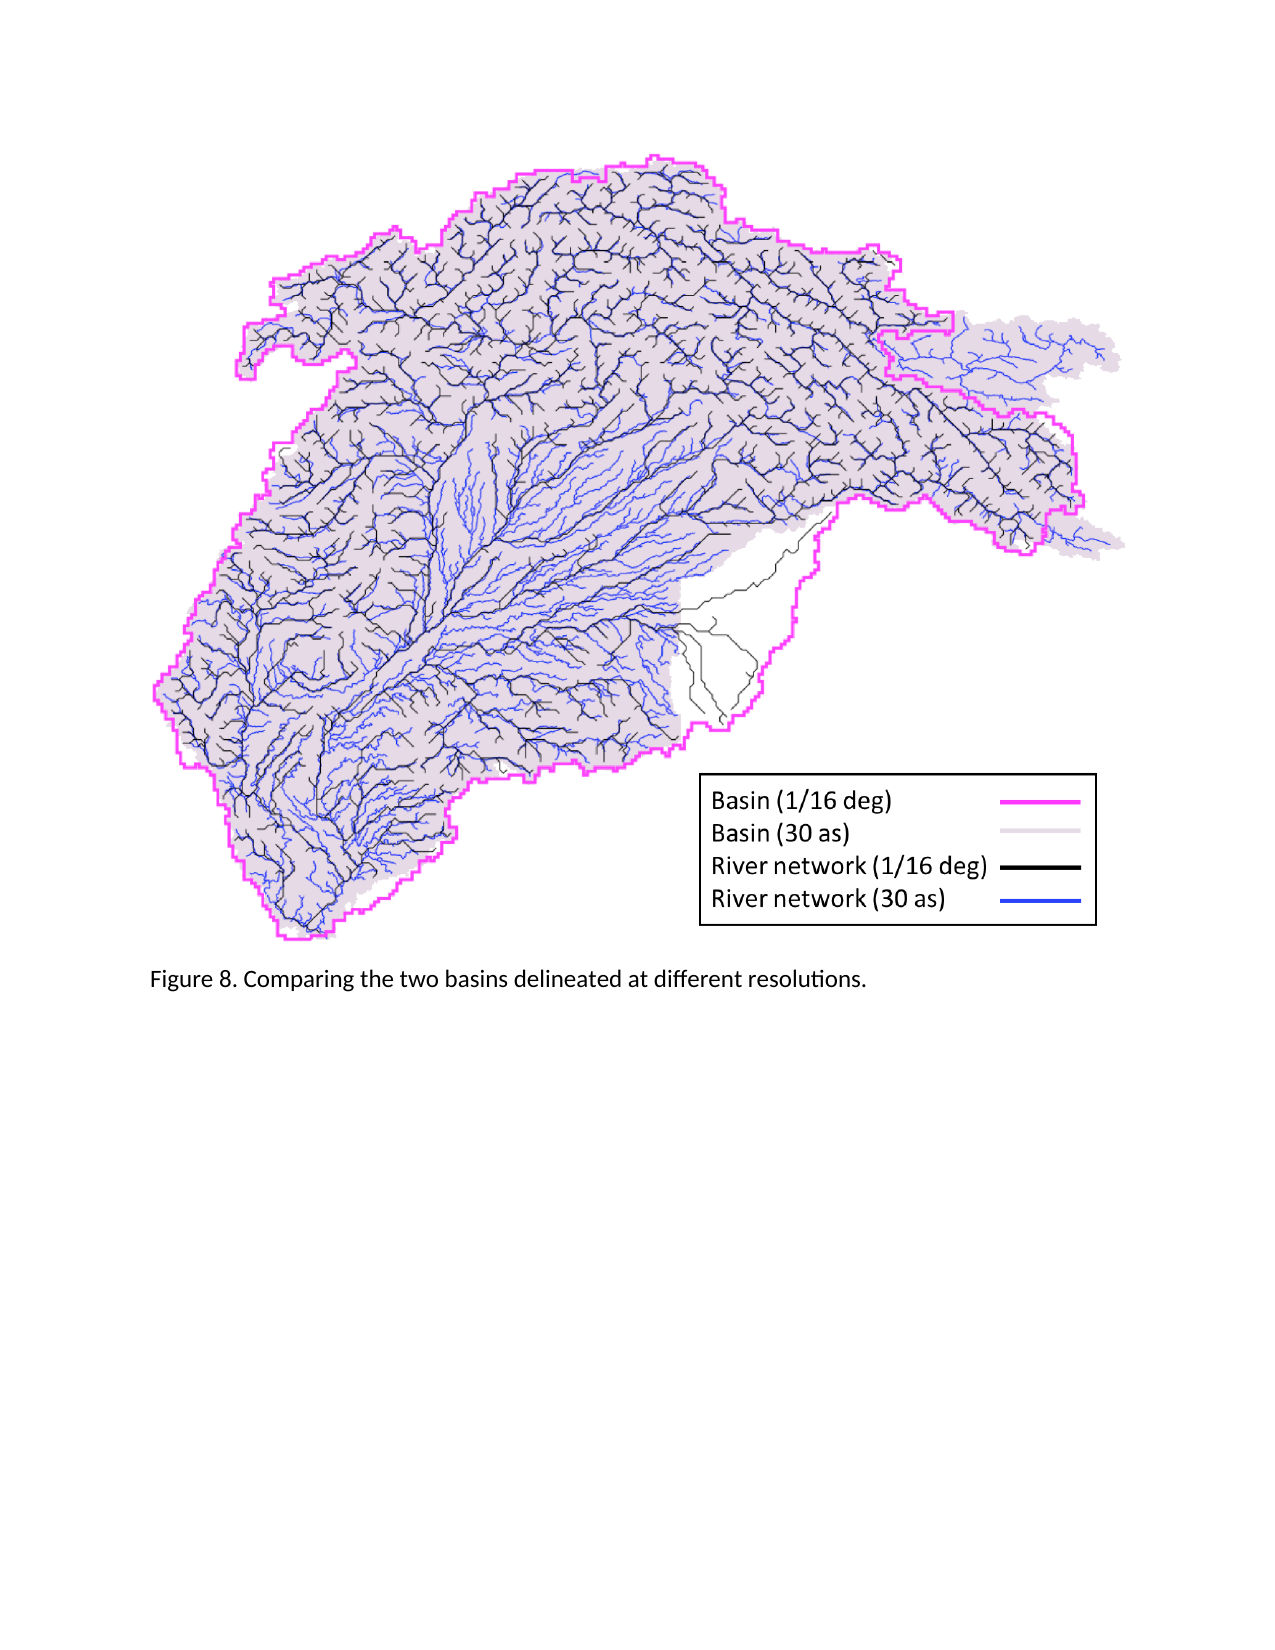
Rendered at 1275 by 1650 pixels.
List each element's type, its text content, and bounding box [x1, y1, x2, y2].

picture [150, 150, 1125, 964]
text Figure 8. Comparing the two basins delineated at different resolutions. [150, 964, 1125, 994]
